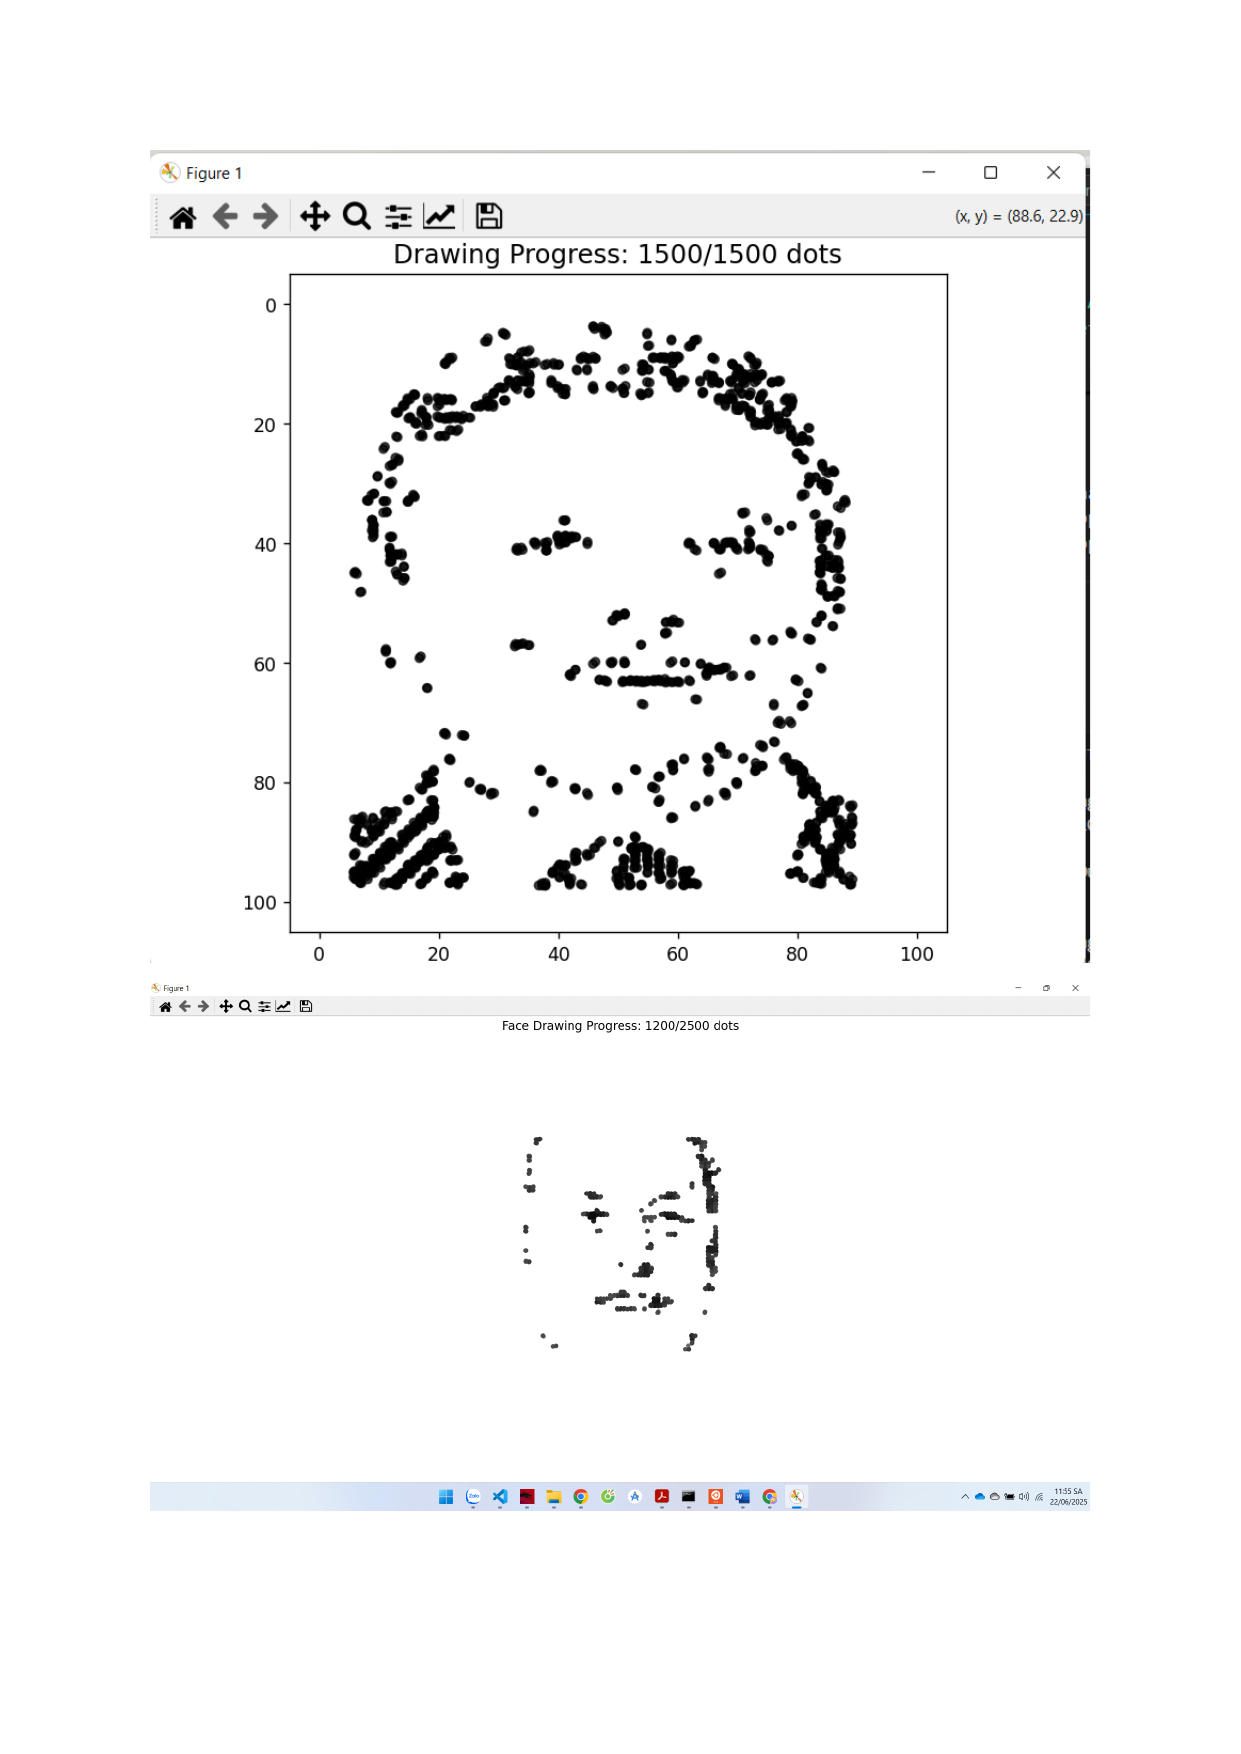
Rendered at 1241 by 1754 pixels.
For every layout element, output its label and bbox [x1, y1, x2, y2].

picture [150, 150, 1091, 963]
picture [150, 981, 1091, 1511]
